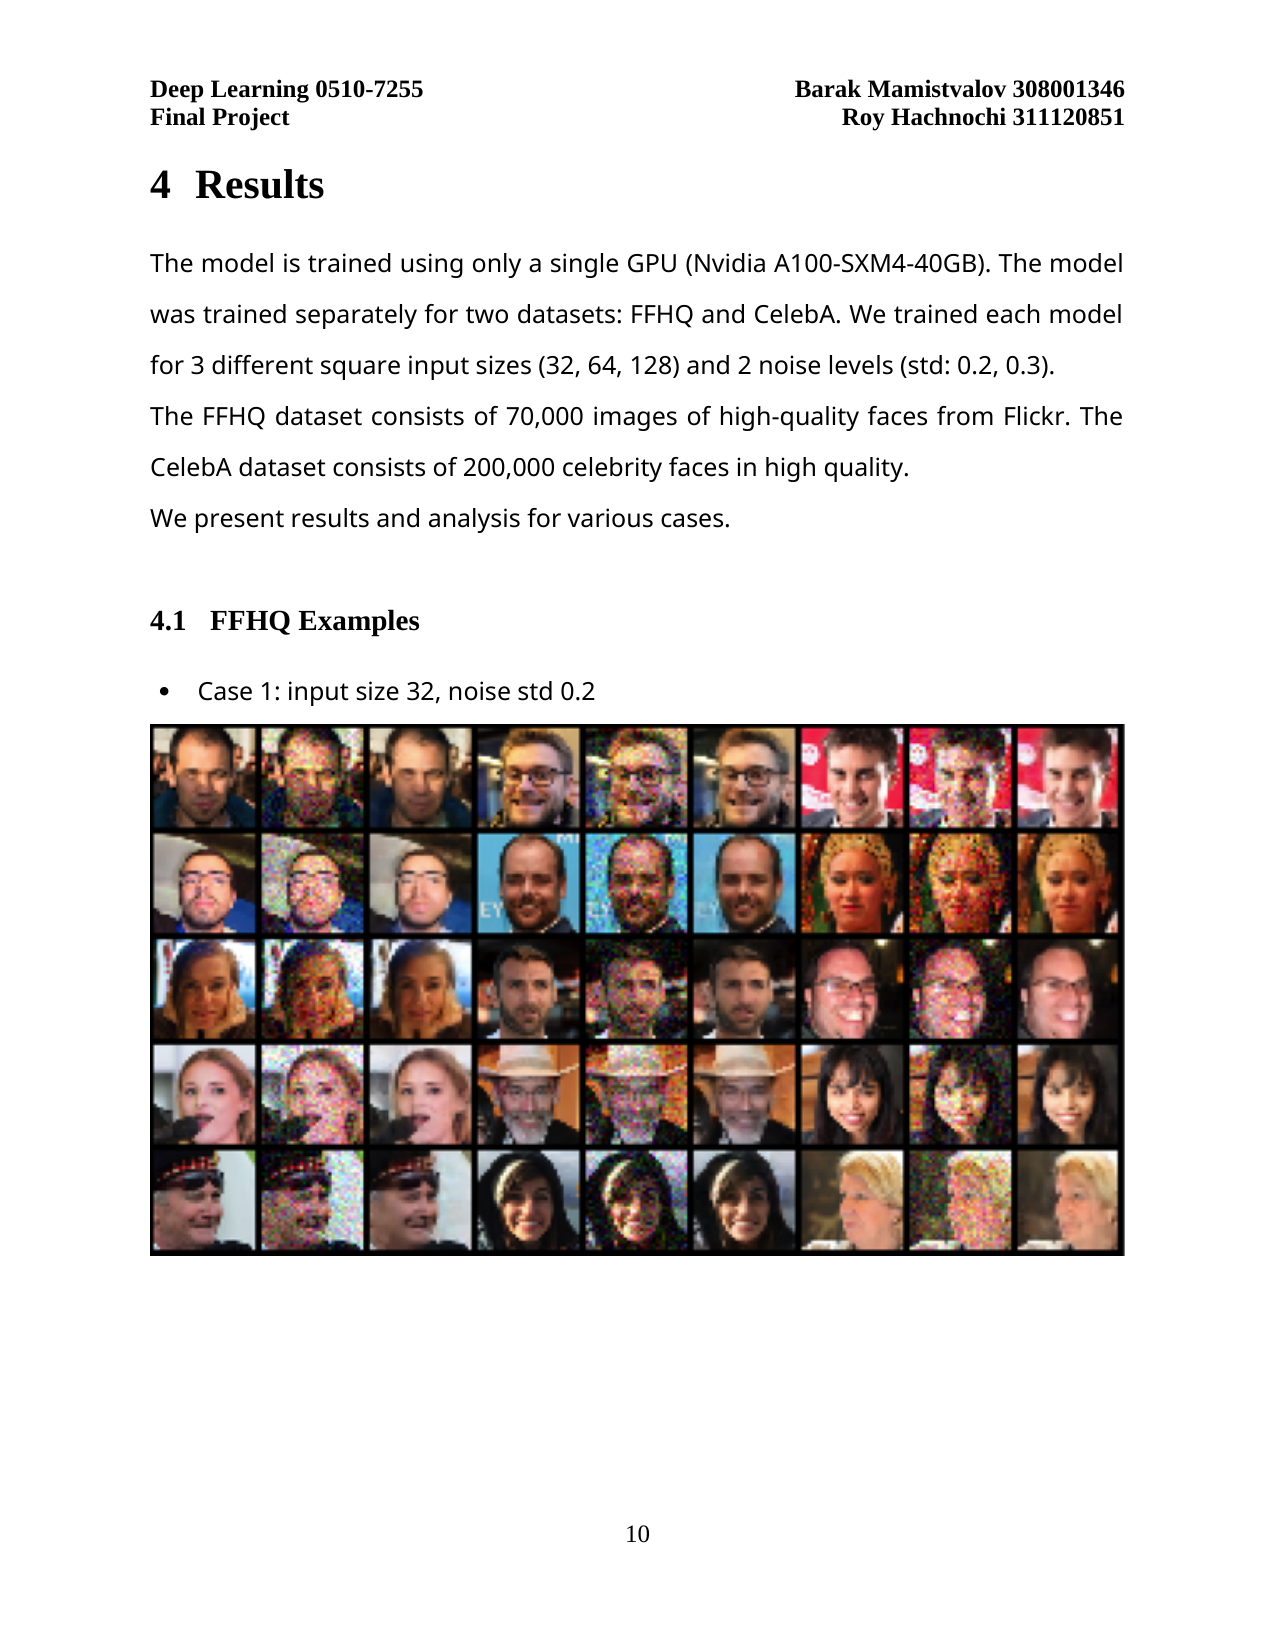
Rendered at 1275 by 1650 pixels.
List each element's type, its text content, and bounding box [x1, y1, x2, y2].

subtitle Results [150, 160, 1125, 208]
text We present results and analysis for various cases. [150, 501, 1125, 535]
subtitle FFHQ Examples [150, 603, 1125, 636]
text The FFHQ dataset consists of 70,000 images of high-quality faces from Flickr. The CelebA dataset consists of 200,000 celebrity faces in high quality. [150, 398, 1125, 484]
text The model is trained using only a single GPU (Nvidia A100-SXM4-40GB). The model was trained separately for two datasets: FFHQ and CelebA. We trained each model for 3 different square input sizes (32, 64, 128) and 2 noise levels (std: 0.2, 0.3). [150, 245, 1125, 382]
picture [150, 724, 1125, 1256]
list Case 1: input size 32, noise std 0.2 [160, 674, 1125, 708]
